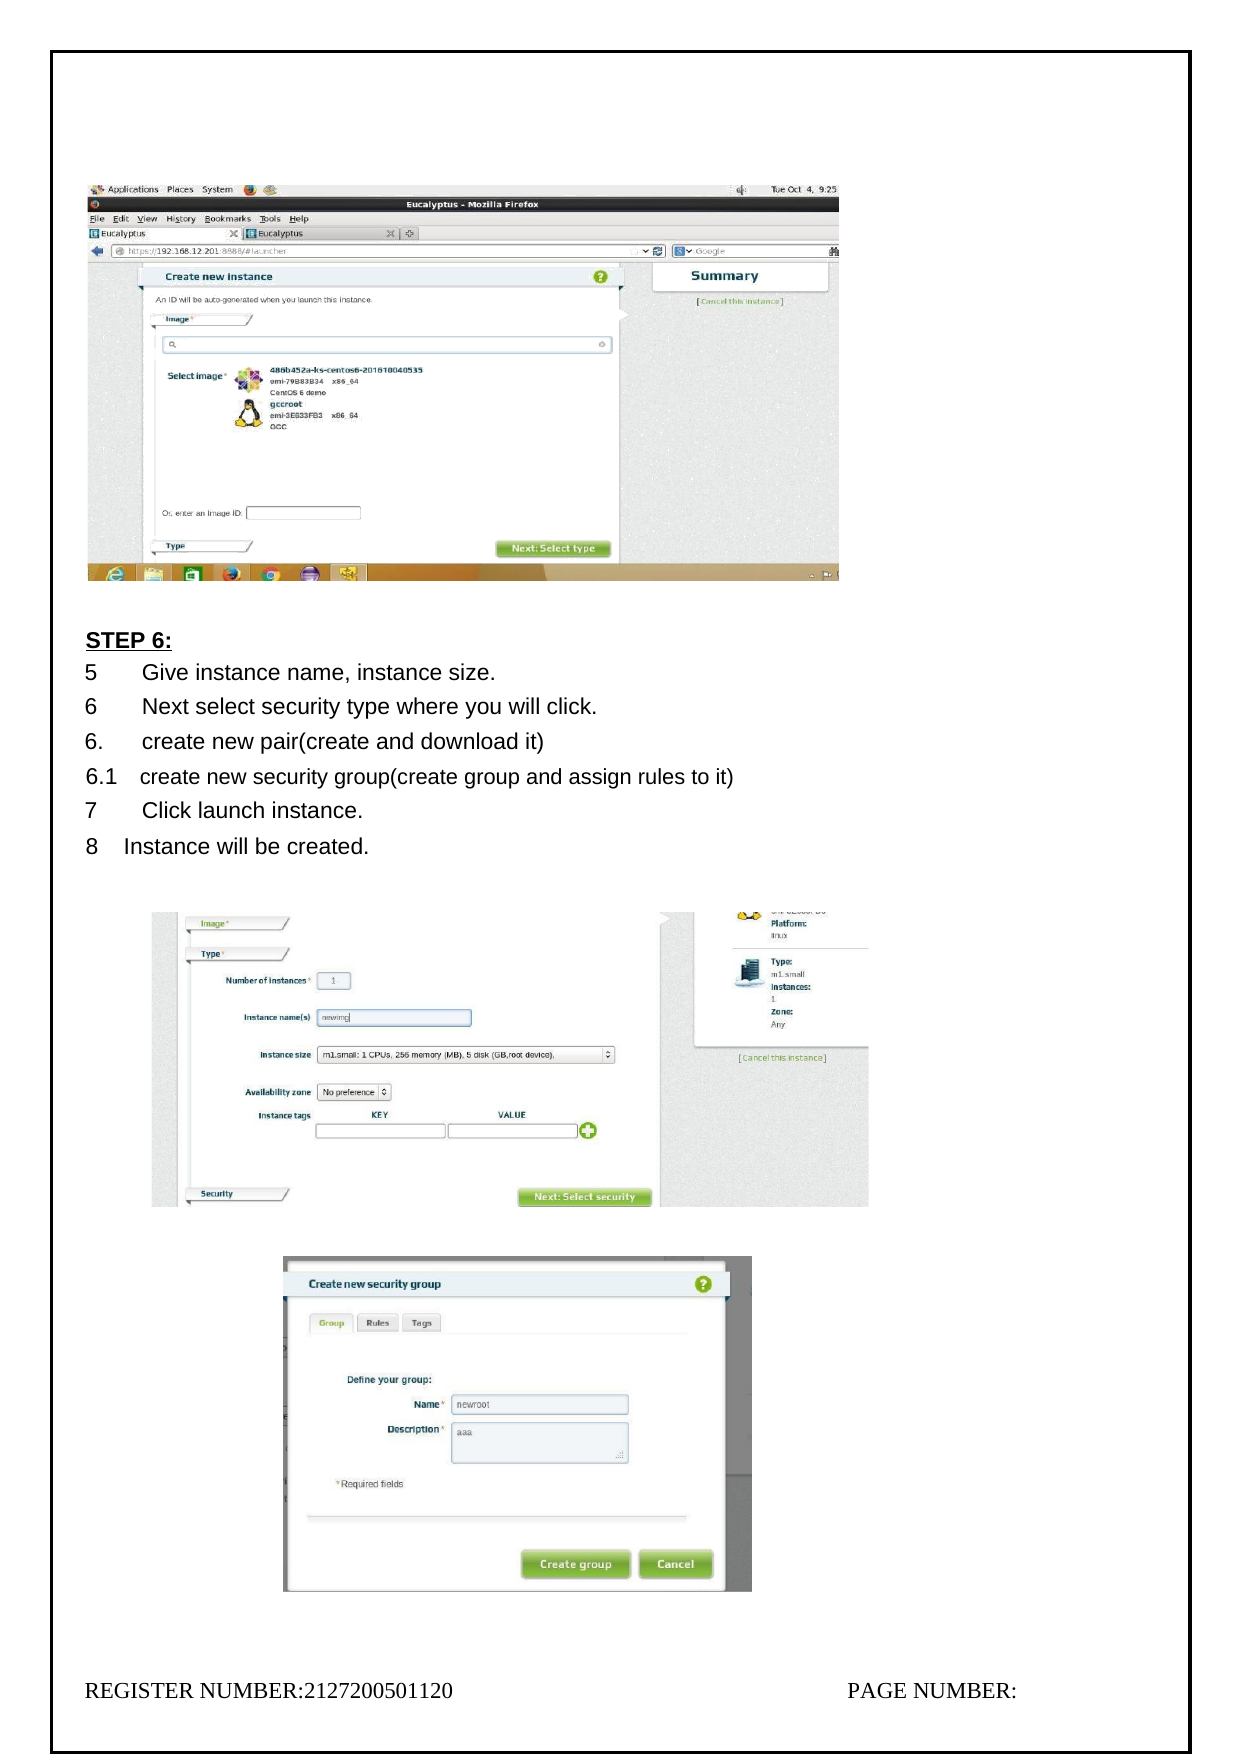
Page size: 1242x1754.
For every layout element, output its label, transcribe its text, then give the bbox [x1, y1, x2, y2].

text 8 Instance will be created. [85, 833, 1092, 859]
picture [151, 912, 869, 1592]
text STEP 6: [85, 627, 1092, 654]
list Next select security type where you will click. [84, 693, 1092, 719]
picture [87, 185, 839, 581]
list create new pair(create and download it) [84, 728, 1092, 754]
text 6.1 create new security group(create group and assign rules to it) [85, 763, 1092, 789]
list Give instance name, instance size. [84, 659, 1092, 686]
list Click launch instance. [84, 797, 1092, 824]
